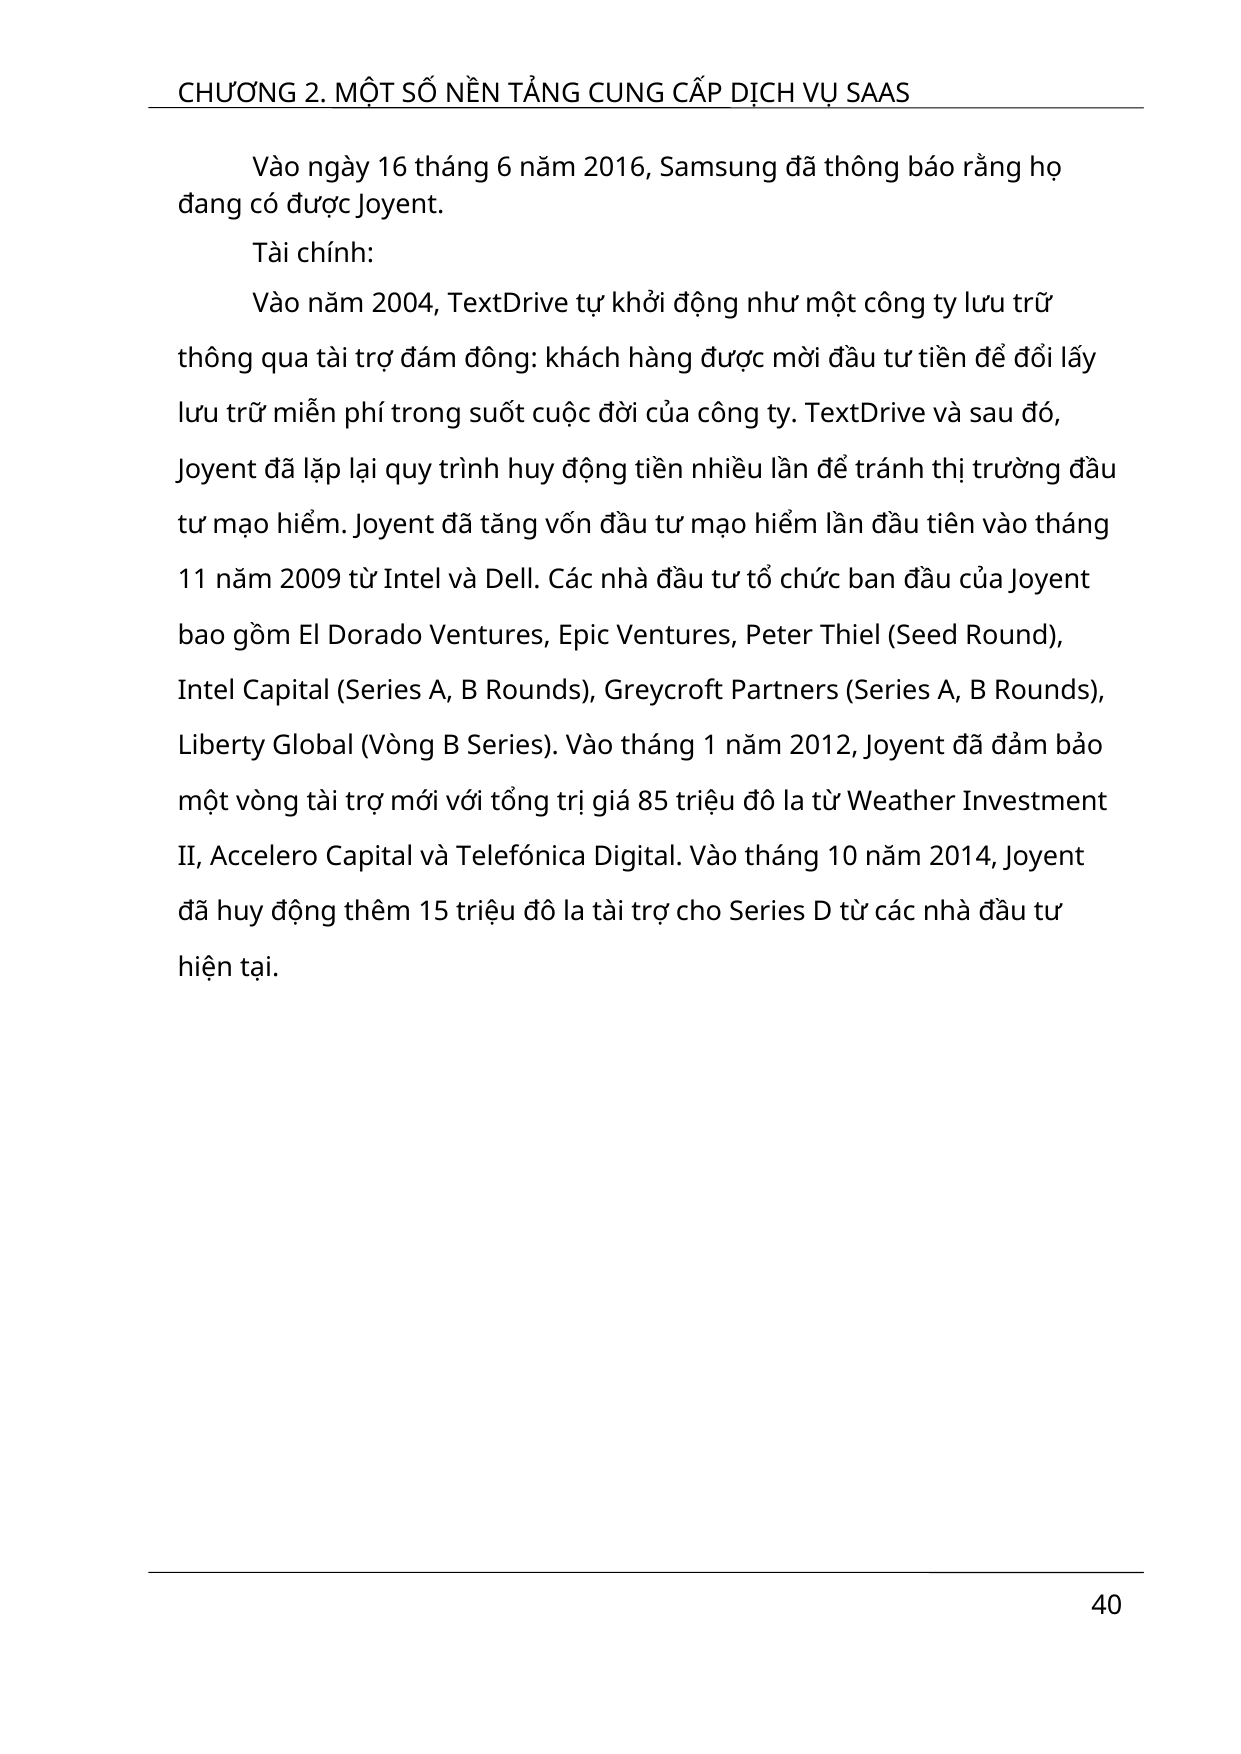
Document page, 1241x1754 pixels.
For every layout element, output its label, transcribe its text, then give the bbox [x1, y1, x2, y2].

text Vào năm 2004, TextDrive tự khởi động như một công ty lưu trữ thông qua tài trợ đám đông: khách hàng được mời đầu tư tiền để đổi lấy lưu trữ miễn phí trong suốt cuộc đời của công ty. TextDrive và sau đó, Joyent đã lặp lại quy trình huy động tiền nhiều lần để tránh thị trường đầu tư mạo hiểm. Joyent đã tăng vốn đầu tư mạo hiểm lần đầu tiên vào tháng 11 năm 2009 từ Intel và Dell. Các nhà đầu tư tổ chức ban đầu của Joyent bao gồm El Dorado Ventures, Epic Ventures, Peter Thiel (Seed Round), Intel Capital (Series A, B Rounds), Greycroft Partners (Series A, B Rounds), Liberty Global (Vòng B Series). Vào tháng 1 năm 2012, Joyent đã đảm bảo một vòng tài trợ mới với tổng trị giá 85 triệu đô la từ Weather Investment II, Accelero Capital và Telefónica Digital. Vào tháng 10 năm 2014, Joyent đã huy động thêm 15 triệu đô la tài trợ cho Series D từ các nhà đầu tư hiện tại. [177, 283, 1122, 984]
text Vào ngày 16 tháng 6 năm 2016, Samsung đã thông báo rằng họ đang có được Joyent. [177, 148, 1122, 221]
text Tài chính: [177, 234, 1122, 271]
